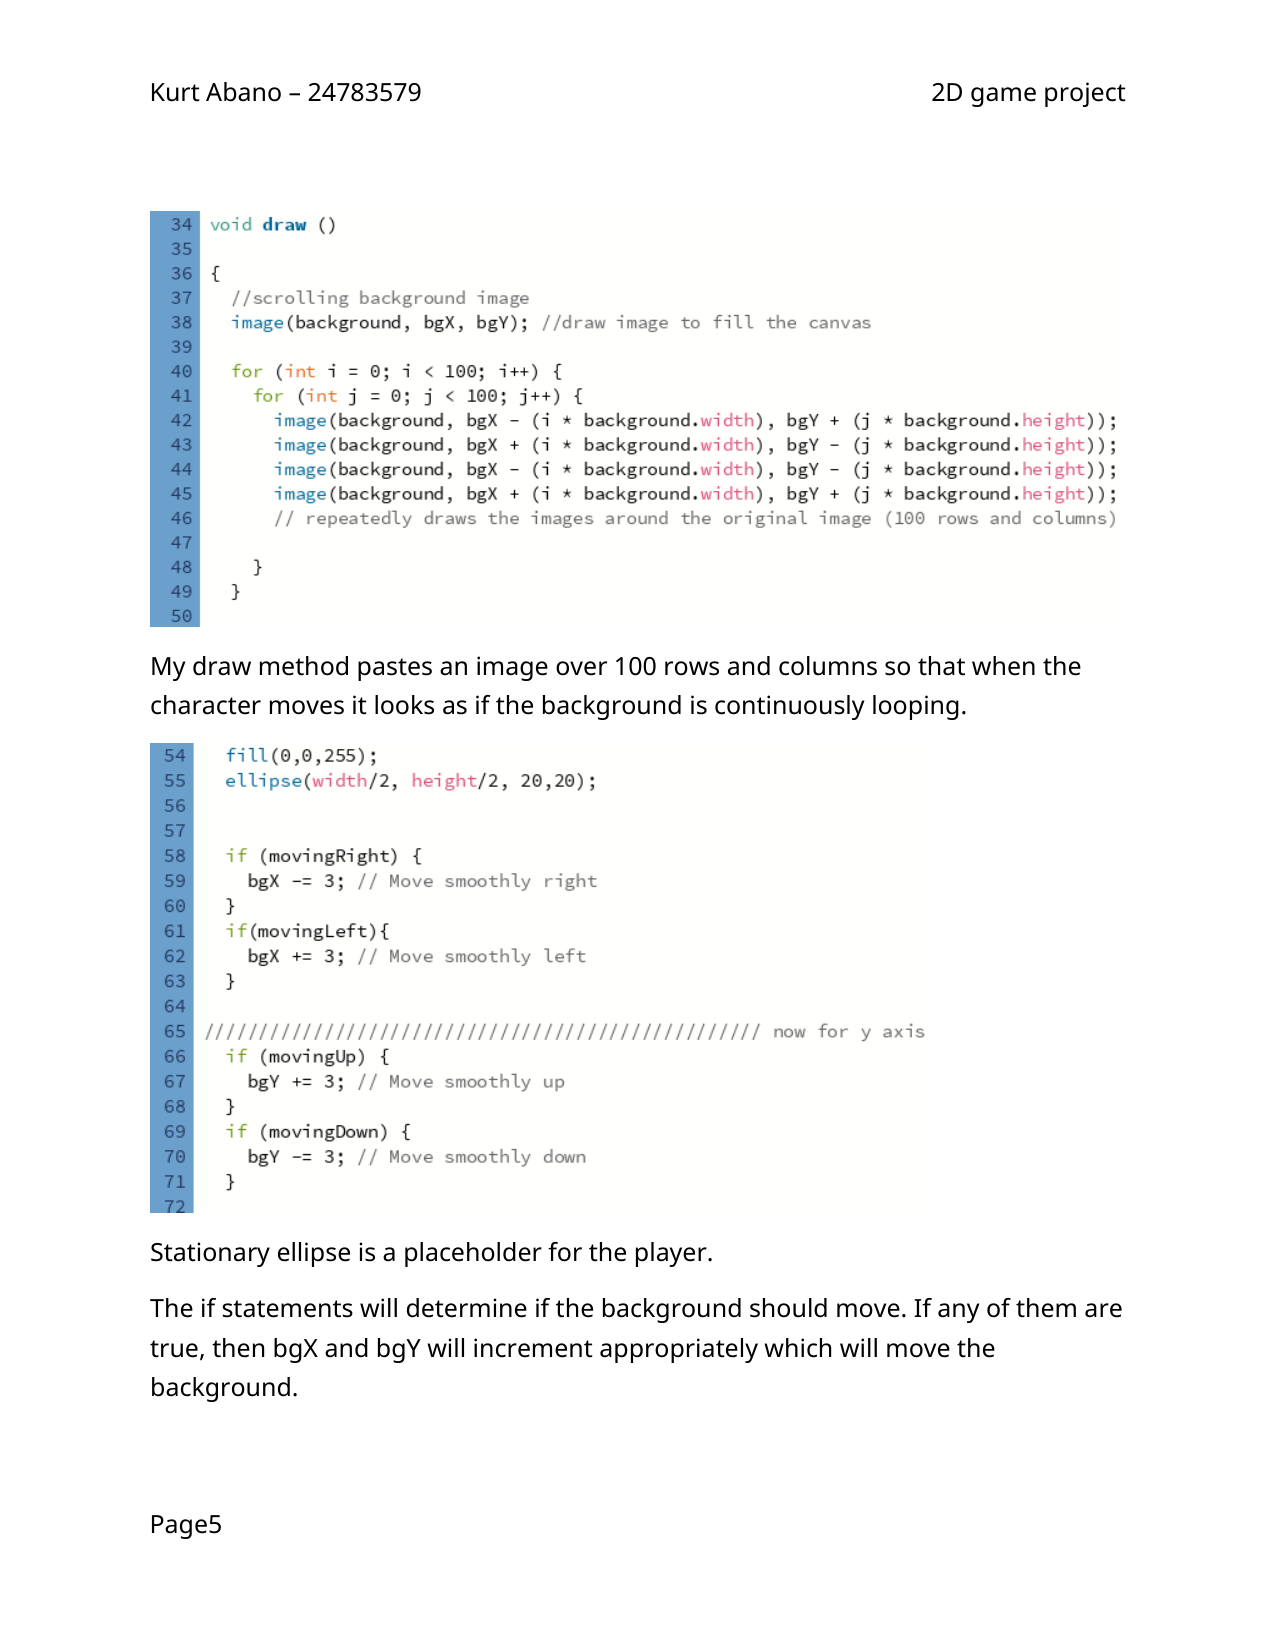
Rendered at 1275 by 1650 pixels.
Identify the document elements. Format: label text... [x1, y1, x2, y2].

text My draw method pastes an image over 100 rows and columns so that when the character moves it looks as if the background is continuously looping. [150, 648, 1125, 722]
text Stationary ellipse is a placeholder for the player. [150, 1235, 1125, 1269]
picture [150, 211, 1125, 627]
text The if statements will determine if the background should move. If any of them are true, then bgX and bgY will increment appropriately which will move the background. [150, 1291, 1125, 1404]
picture [150, 743, 937, 1213]
